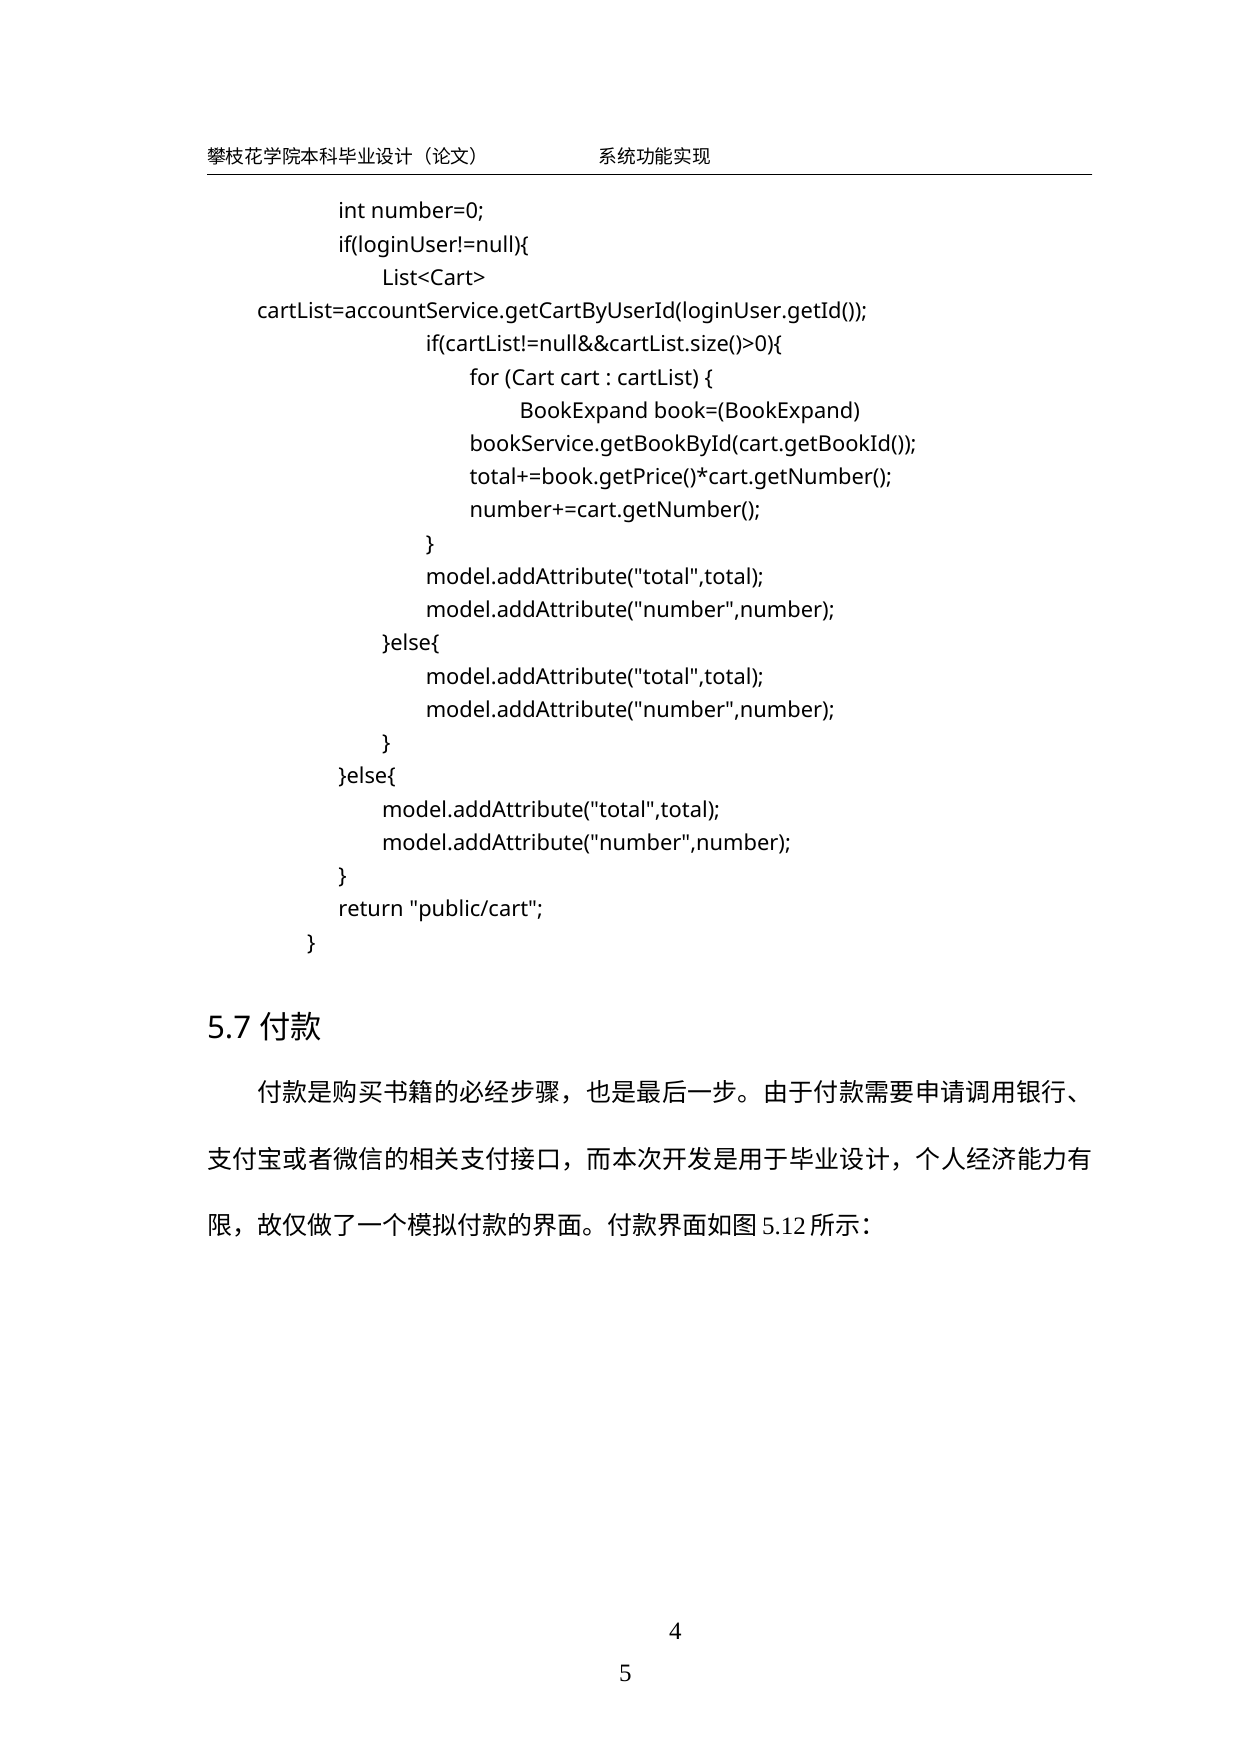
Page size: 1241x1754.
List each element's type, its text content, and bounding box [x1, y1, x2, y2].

text model.addAttribute("number",number); [257, 592, 1092, 626]
text } [257, 858, 1092, 892]
text number+=cart.getNumber(); [257, 493, 1092, 526]
text } [257, 925, 1092, 958]
text int number=0; [257, 194, 1092, 227]
text for (Cart cart : cartList) { [257, 360, 1092, 393]
text 付款是购买书籍的必经步骤，也是最后一步。由于付款需要申请调用银行、支付宝或者微信的相关支付接口，而本次开发是用于毕业设计，个人经济能力有限，故仅做了一个模拟付款的界面。付款界面如图5.12所示： [207, 1058, 1092, 1257]
text model.addAttribute("total",total); [257, 659, 1092, 692]
text } [257, 725, 1092, 759]
text return "public/cart"; [257, 892, 1092, 925]
subtitle 5.7 付款 [207, 991, 1092, 1058]
text total+=book.getPrice()*cart.getNumber(); [257, 459, 1092, 493]
text List<Cart> cartList=accountService.getCartByUserId(loginUser.getId()); [257, 260, 1092, 327]
text } [257, 526, 1092, 559]
text model.addAttribute("number",number); [257, 825, 1092, 858]
text BookExpand book=(BookExpand) bookService.getBookById(cart.getBookId()); [469, 393, 1092, 459]
text model.addAttribute("number",number); [257, 692, 1092, 725]
text model.addAttribute("total",total); [257, 559, 1092, 592]
text if(loginUser!=null){ [257, 227, 1092, 260]
text if(cartList!=null&&cartList.size()>0){ [257, 327, 1092, 360]
text model.addAttribute("total",total); [257, 792, 1092, 825]
text }else{ [257, 759, 1092, 792]
text }else{ [257, 626, 1092, 659]
